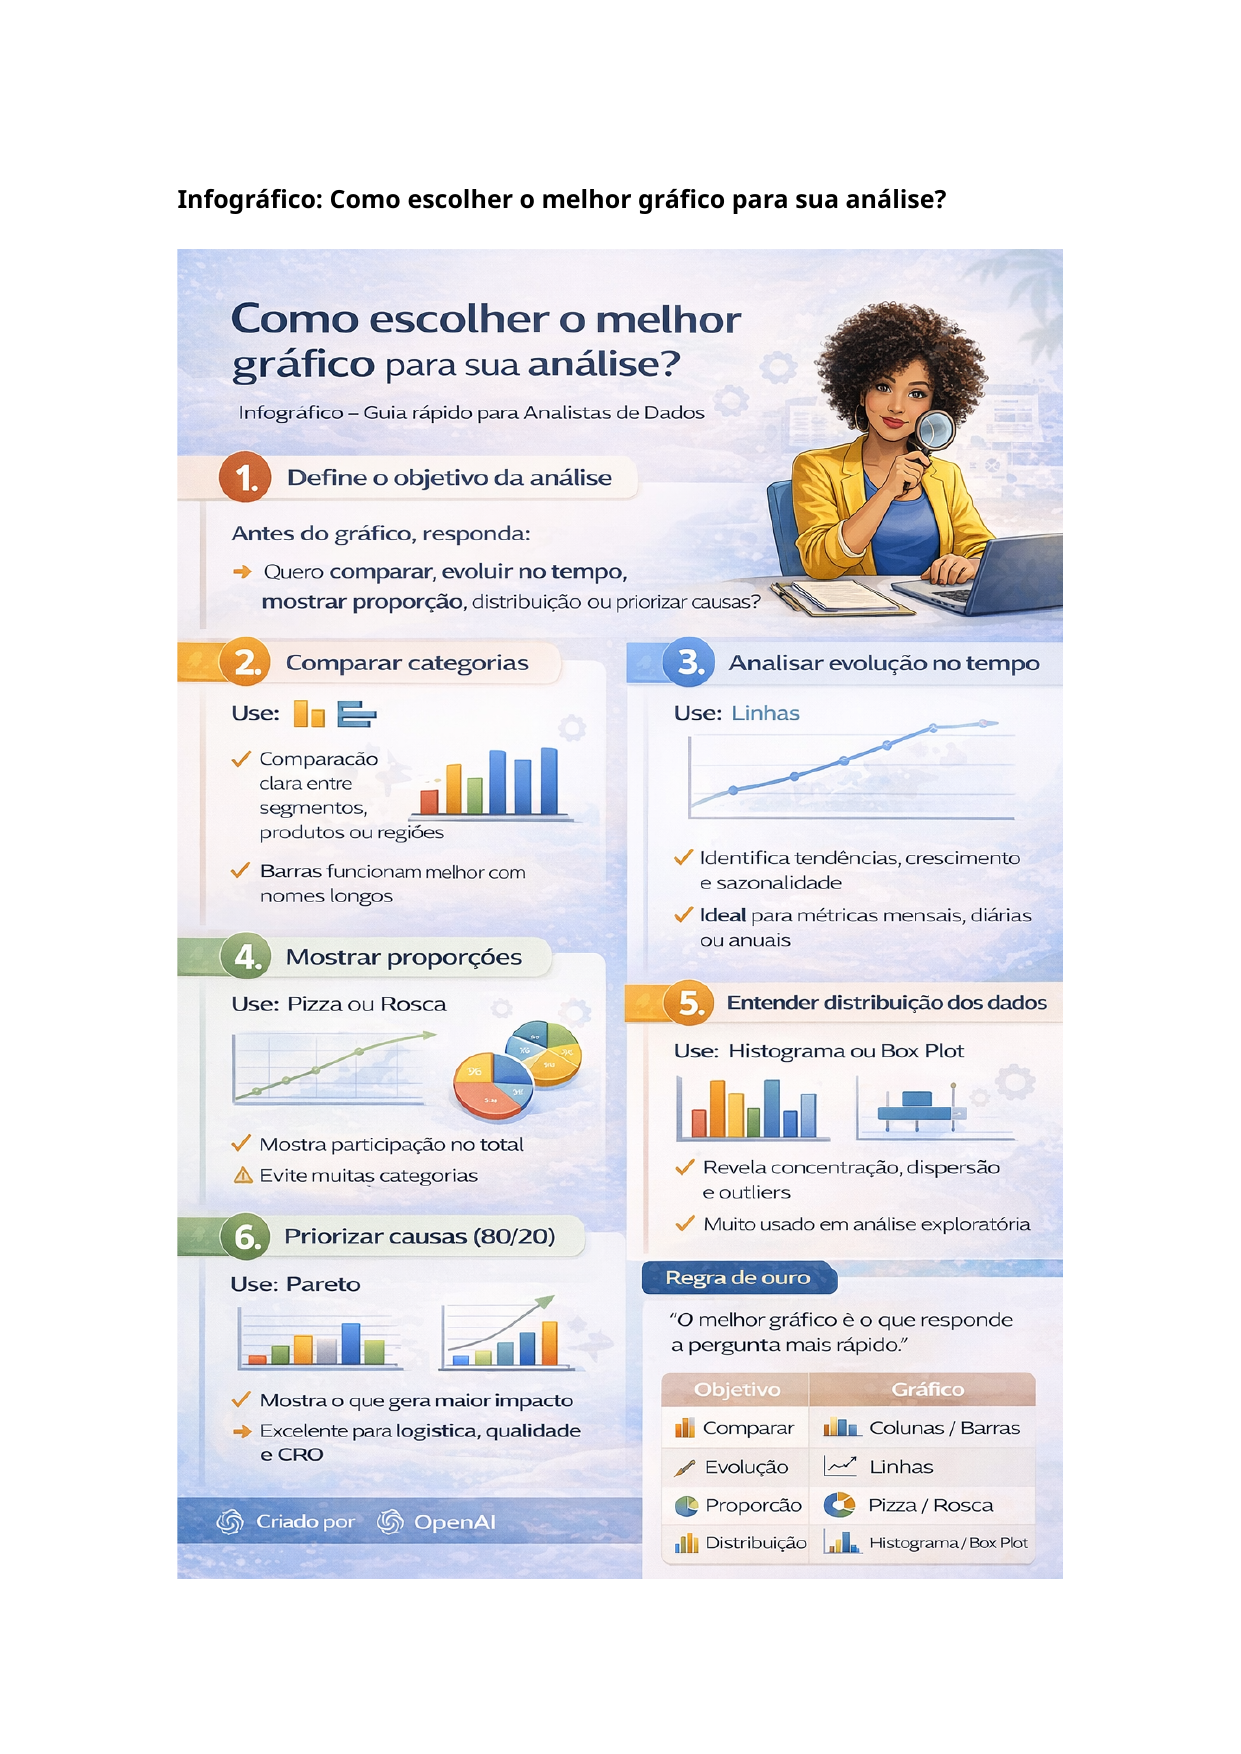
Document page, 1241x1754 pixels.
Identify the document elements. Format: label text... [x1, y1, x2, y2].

text Infográfico: Como escolher o melhor gráfico para sua análise? [177, 182, 1063, 216]
picture [177, 249, 1063, 1579]
